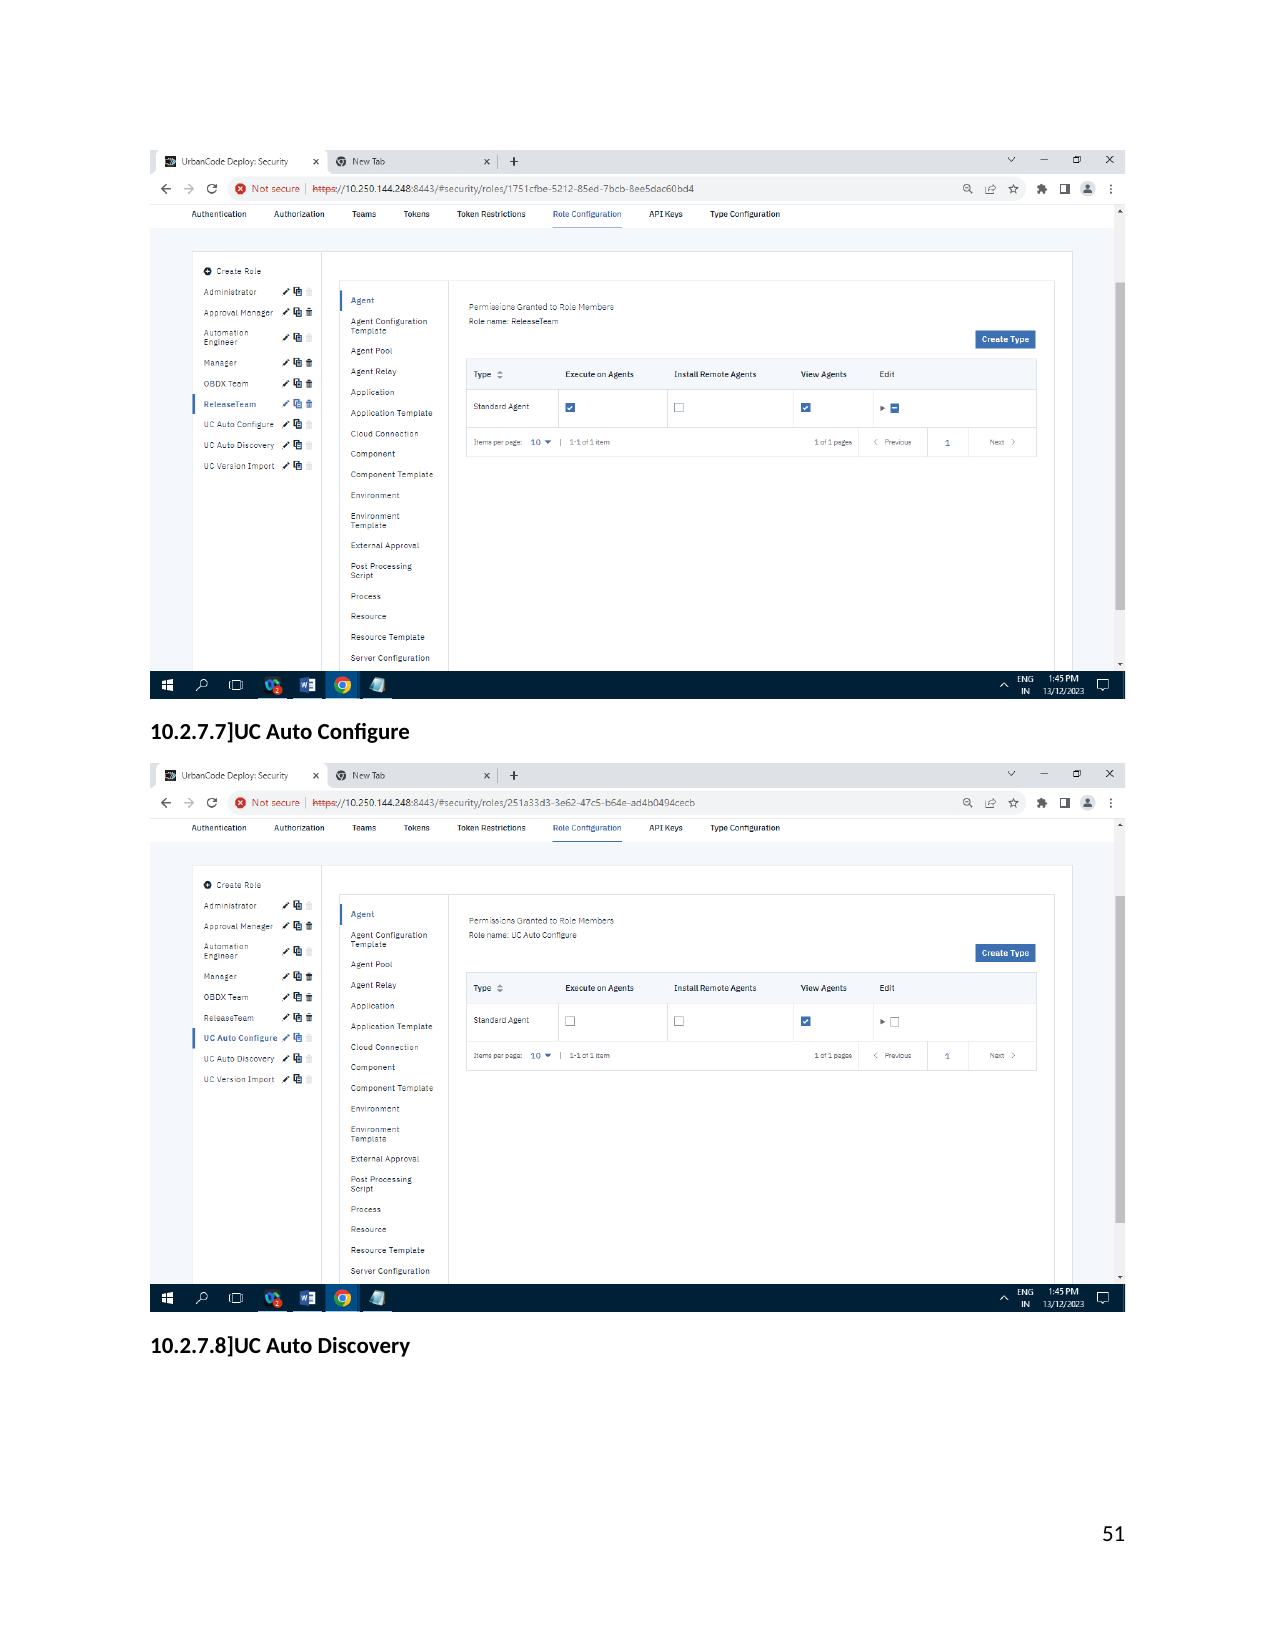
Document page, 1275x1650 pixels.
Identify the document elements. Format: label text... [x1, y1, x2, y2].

picture [150, 150, 1125, 699]
text 10.2.7.8]UC Auto Discovery [150, 1331, 1125, 1359]
picture [150, 763, 1125, 1312]
text 10.2.7.7]UC Auto Configure [150, 717, 1125, 745]
